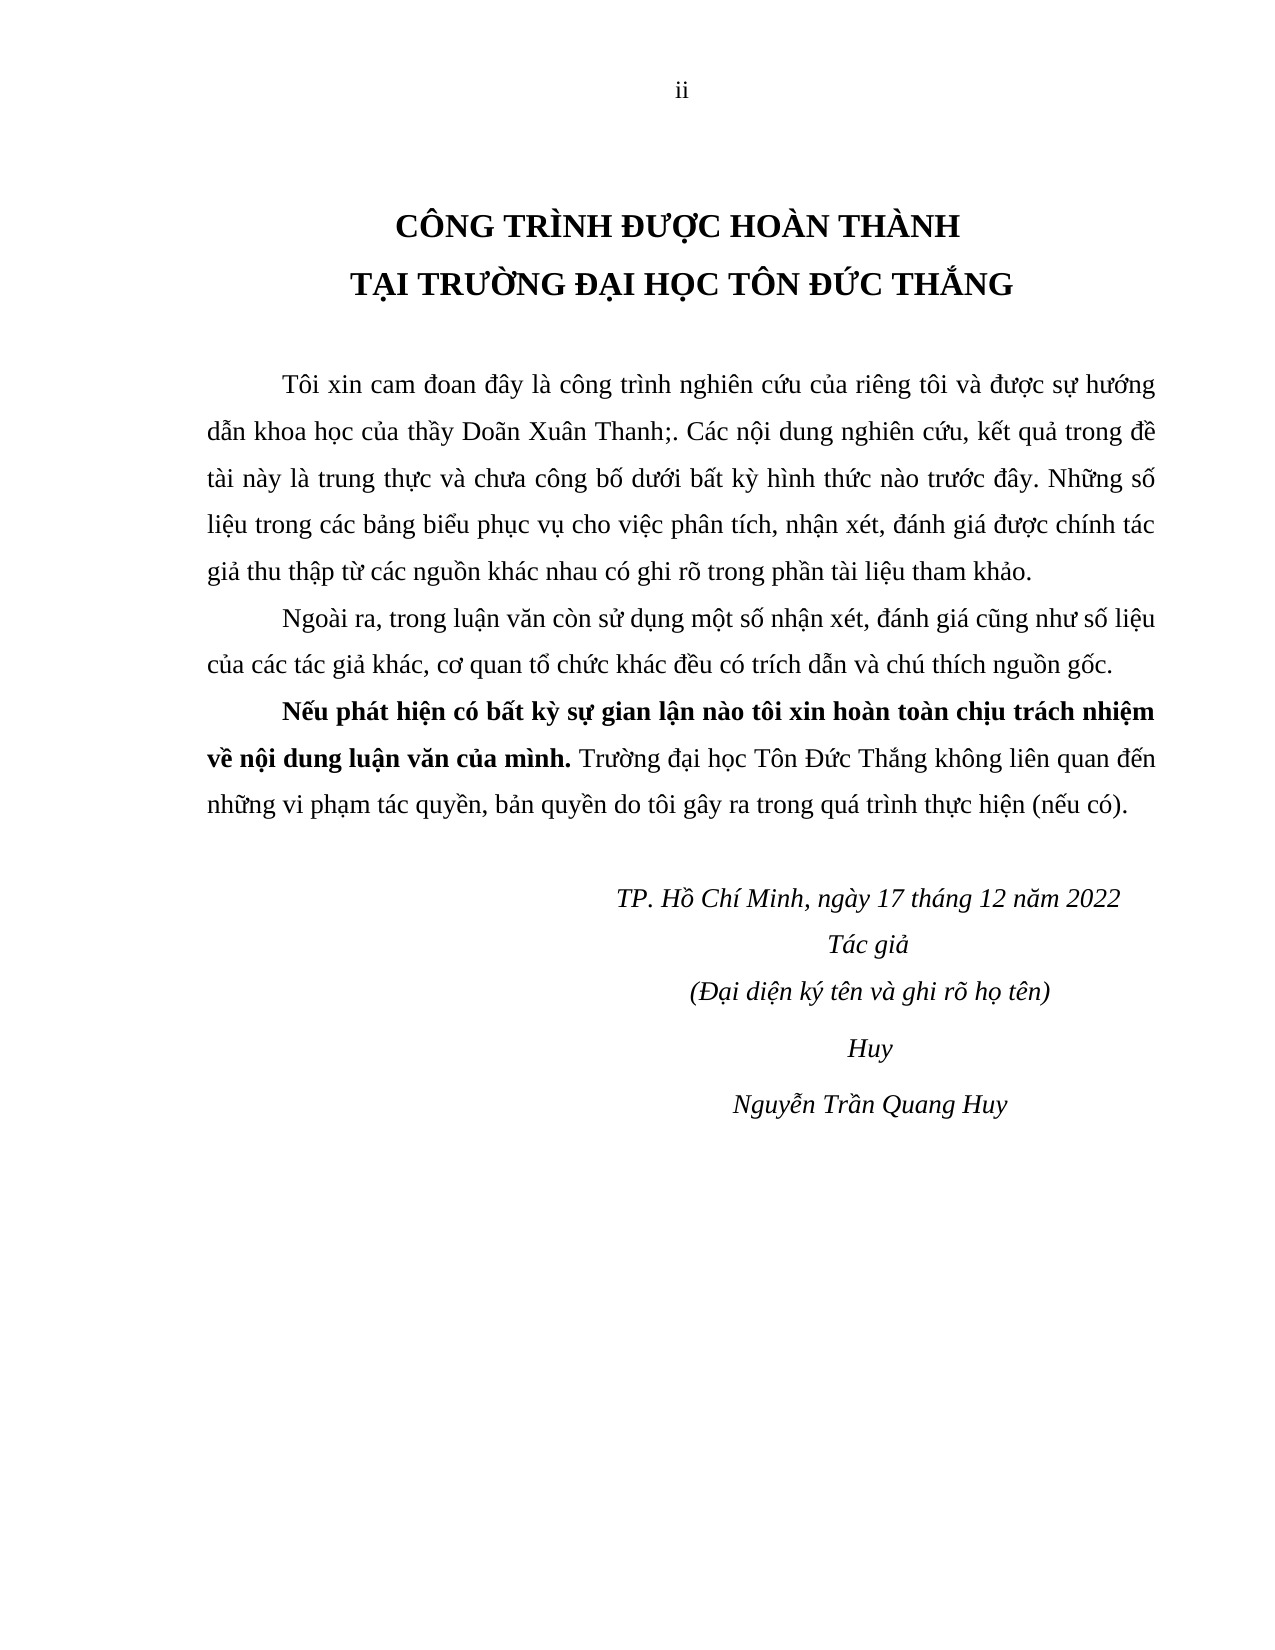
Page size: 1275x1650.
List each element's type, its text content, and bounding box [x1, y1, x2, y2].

text Huy [207, 1032, 1157, 1063]
text Tôi xin cam đoan đây là công trình nghiên cứu của riêng tôi và được sự hướng dẫn khoa học của thầy Doãn Xuân Thanh;. Các nội dung nghiên cứu, kết quả trong đề tài này là trung thực và chưa công bố dưới bất kỳ hình thức nào trước đây. Những số liệu trong các bảng biểu phục vụ cho việc phân tích, nhận xét, đánh giá được chính tác giả thu thập từ các nguồn khác nhau có ghi rõ trong phần tài liệu tham khảo. [207, 368, 1157, 586]
text Nguyễn Trần Quang Huy [207, 1088, 1157, 1119]
text Ngoài ra, trong luận văn còn sử dụng một số nhận xét, đánh giá cũng như số liệu của các tác giả khác, cơ quan tổ chức khác đều có trích dẫn và chú thích nguồn gốc. [207, 602, 1157, 679]
text Tác giả [582, 928, 1157, 959]
text (Đại diện ký tên và ghi rõ họ tên) [207, 975, 1157, 1006]
text CÔNG TRÌNH ĐƯỢC HOÀN THÀNH TẠI TRƯỜNG ĐẠI HỌC TÔN ĐỨC THẮNG [207, 207, 1157, 303]
text TP. Hồ Chí Minh, ngày 17 tháng 12 năm 2022 [582, 882, 1157, 913]
text Nếu phát hiện có bất kỳ sự gian lận nào tôi xin hoàn toàn chịu trách nhiệm về nội dung luận văn của mình. Trường đại học Tôn Đức Thắng không liên quan đến những vi phạm tác quyền, bản quyền do tôi gây ra trong quá trình thực hiện (nếu có). [207, 695, 1157, 819]
